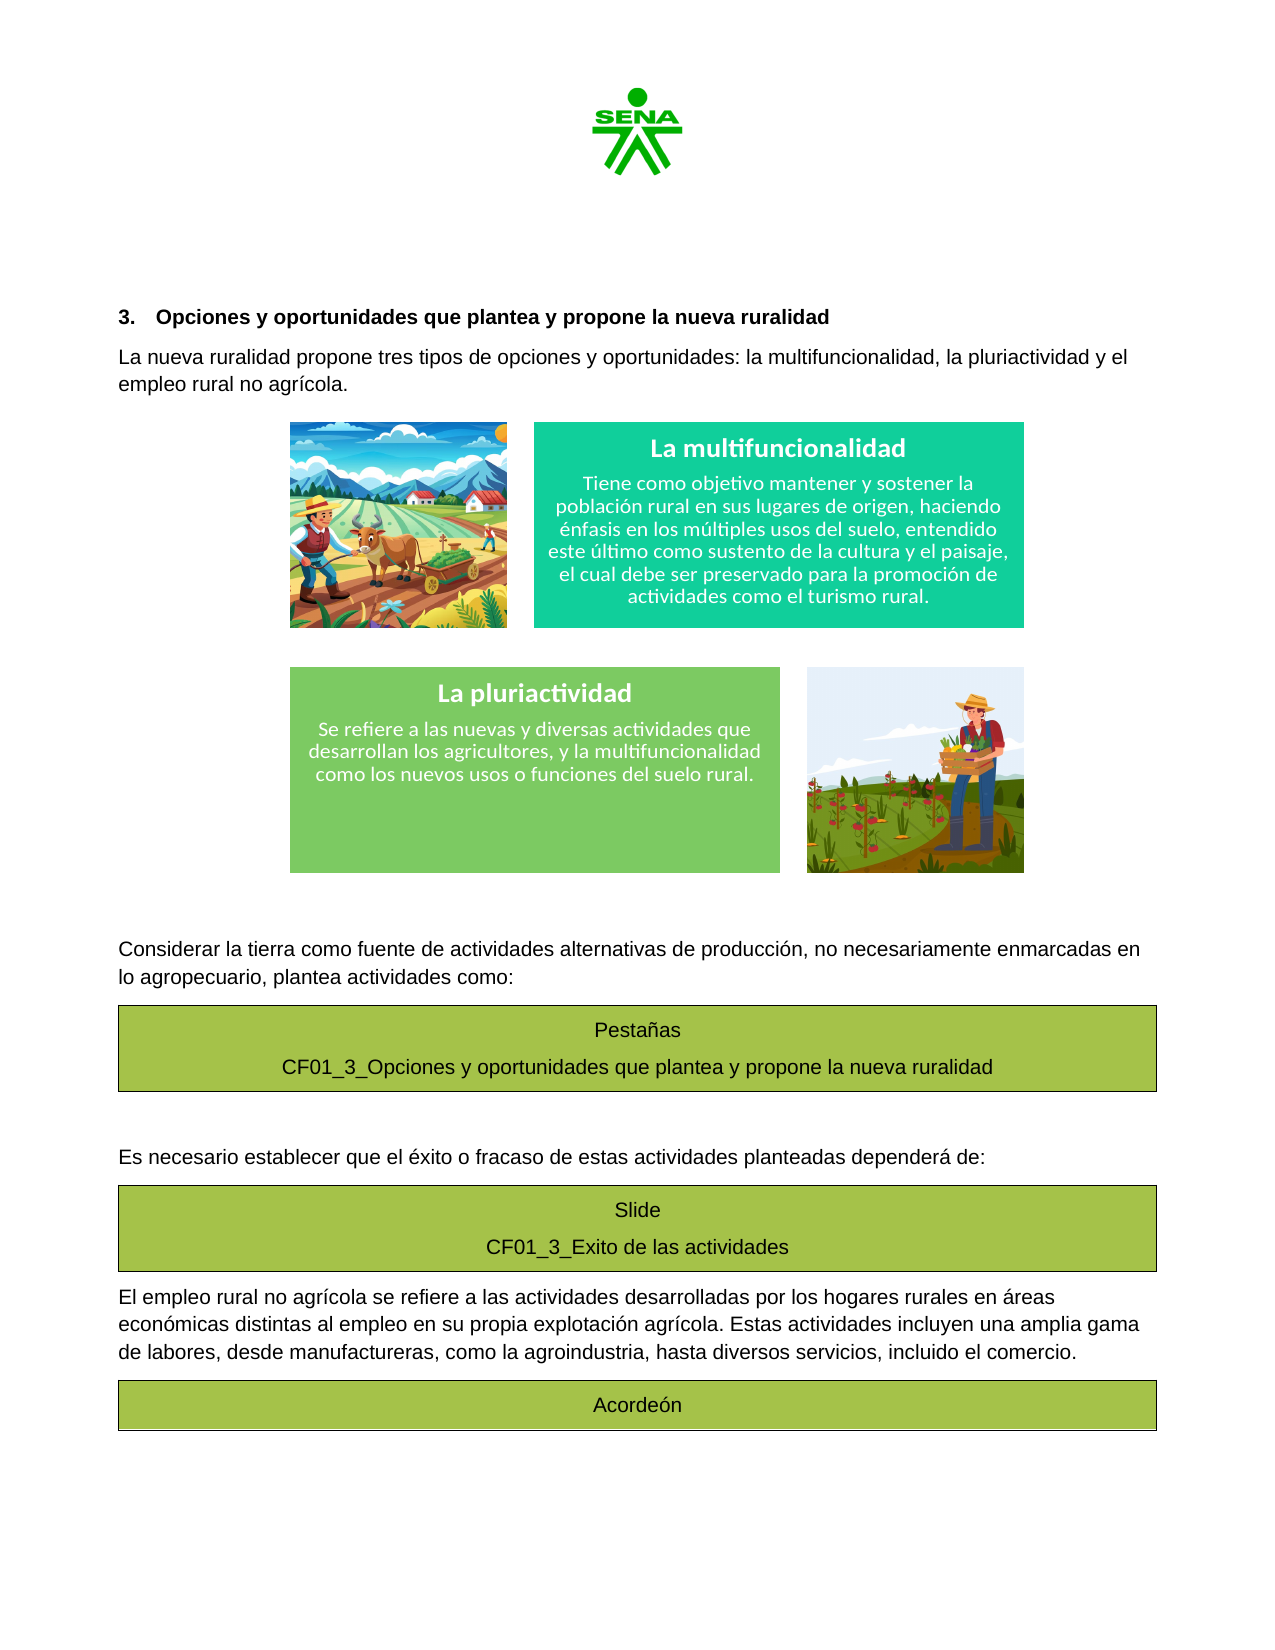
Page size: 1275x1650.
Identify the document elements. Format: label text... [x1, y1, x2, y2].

text Es necesario establecer que el éxito o fracaso de estas actividades planteadas dependerá de: [118, 1144, 1157, 1168]
picture [290, 422, 507, 628]
text La nueva ruralidad propone tres tipos de opciones y oportunidades: la multifuncionalidad, la pluriactividad y el empleo rural no agrícola. [118, 345, 1157, 396]
table_header Acordeón CF01_3_Actividades rurales [119, 1381, 1156, 1429]
text El empleo rural no agrícola se refiere a las actividades desarrolladas por los hogares rurales en áreas económicas distintas al empleo en su propia explotación agrícola. Estas actividades incluyen una amplia gama de labores, desde manufactureras, como la agroindustria, hasta diversos servicios, incluido el comercio. [118, 1284, 1157, 1363]
table_header Slide CF01_3_Exito de las actividades [119, 1186, 1156, 1271]
picture [592, 87, 683, 176]
picture [807, 667, 1024, 873]
text Considerar la tierra como fuente de actividades alternativas de producción, no necesariamente enmarcadas en lo agropecuario, plantea actividades como: [118, 937, 1157, 988]
list Opciones y oportunidades que plantea y propone la nueva ruralidad [118, 305, 1157, 329]
table_header Pestañas CF01_3_Opciones y oportunidades que plantea y propone la nueva ruralidad [119, 1006, 1156, 1091]
